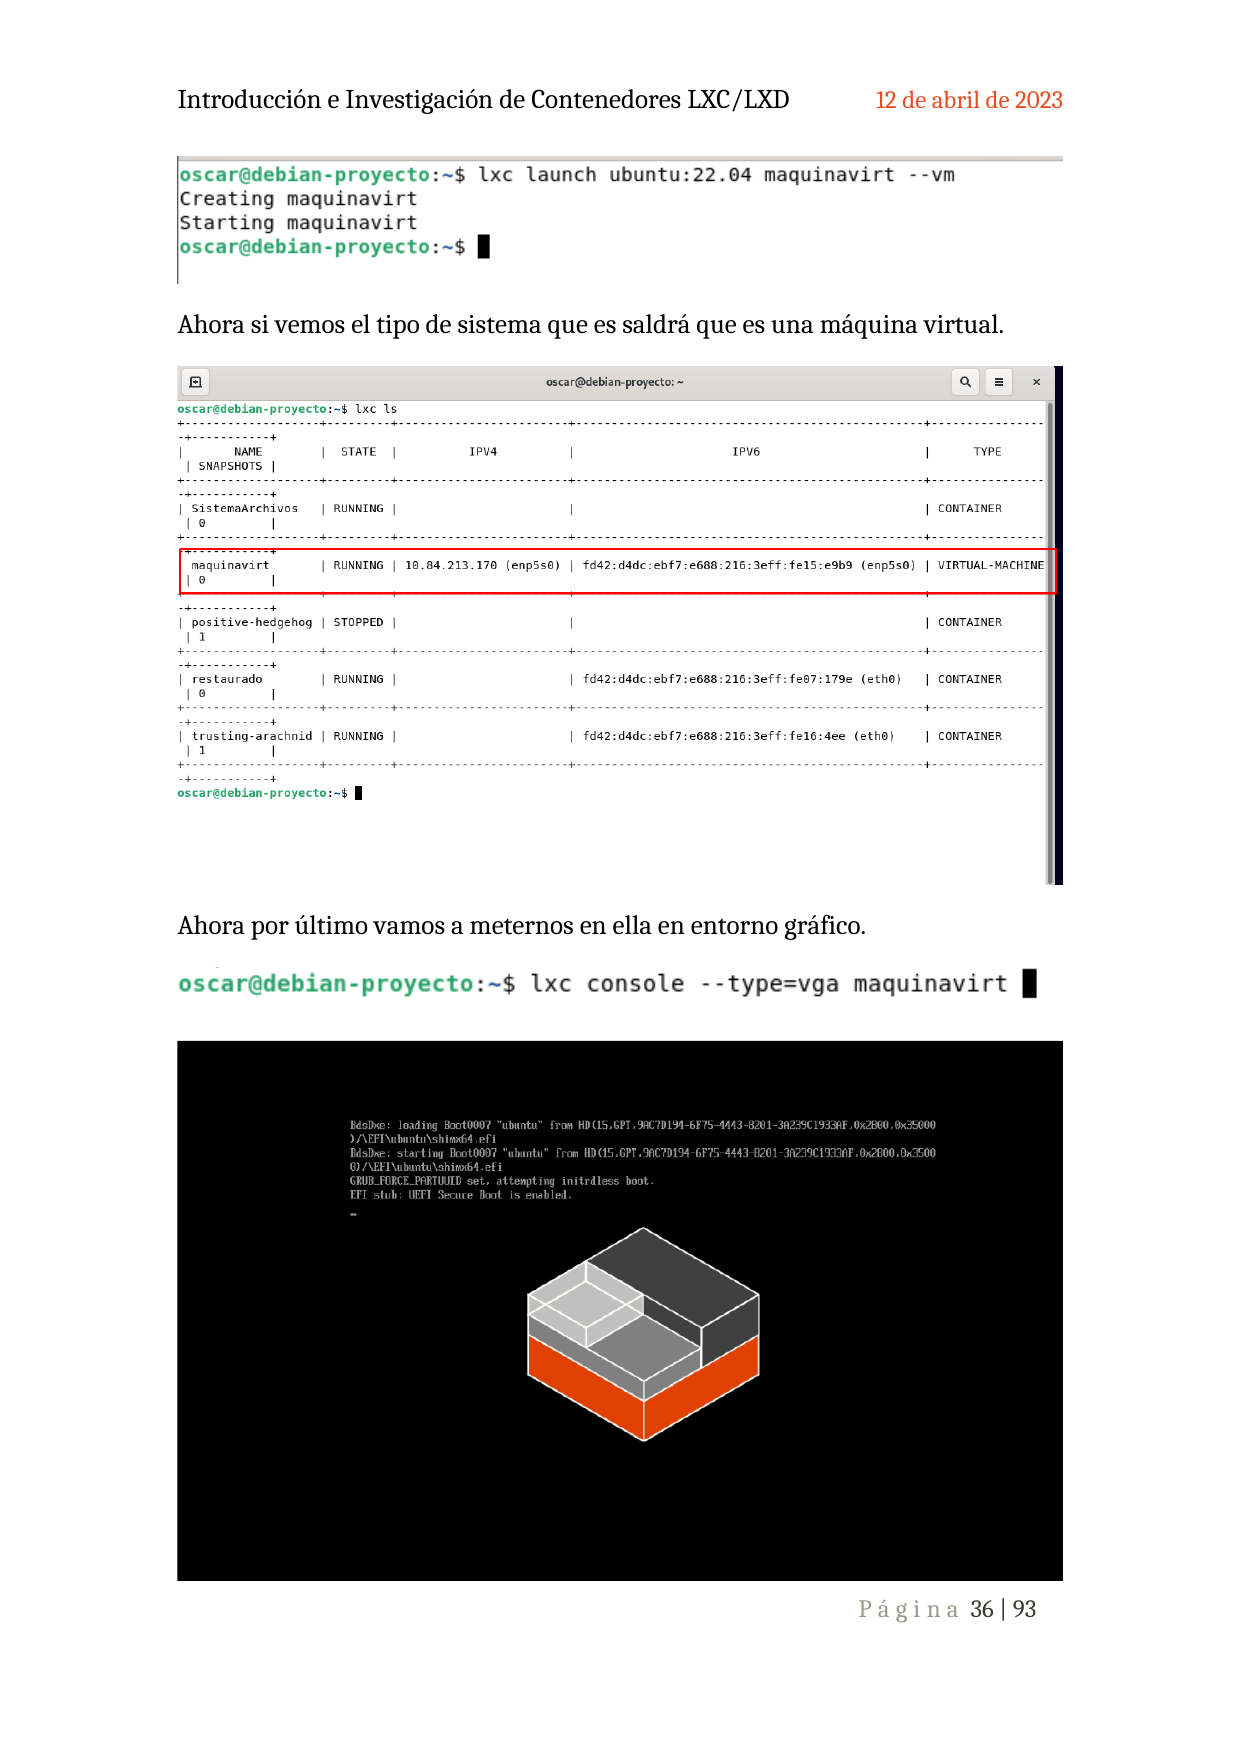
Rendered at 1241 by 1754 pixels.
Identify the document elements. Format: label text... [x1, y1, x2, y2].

text Ahora por último vamos a meternos en ella en entorno gráfico. [177, 910, 1063, 942]
picture [177, 967, 1051, 1016]
picture [177, 1040, 1063, 1581]
picture [177, 156, 1063, 284]
picture [177, 366, 1063, 885]
text Ahora si vemos el tipo de sistema que es saldrá que es una máquina virtual. [177, 309, 1063, 341]
